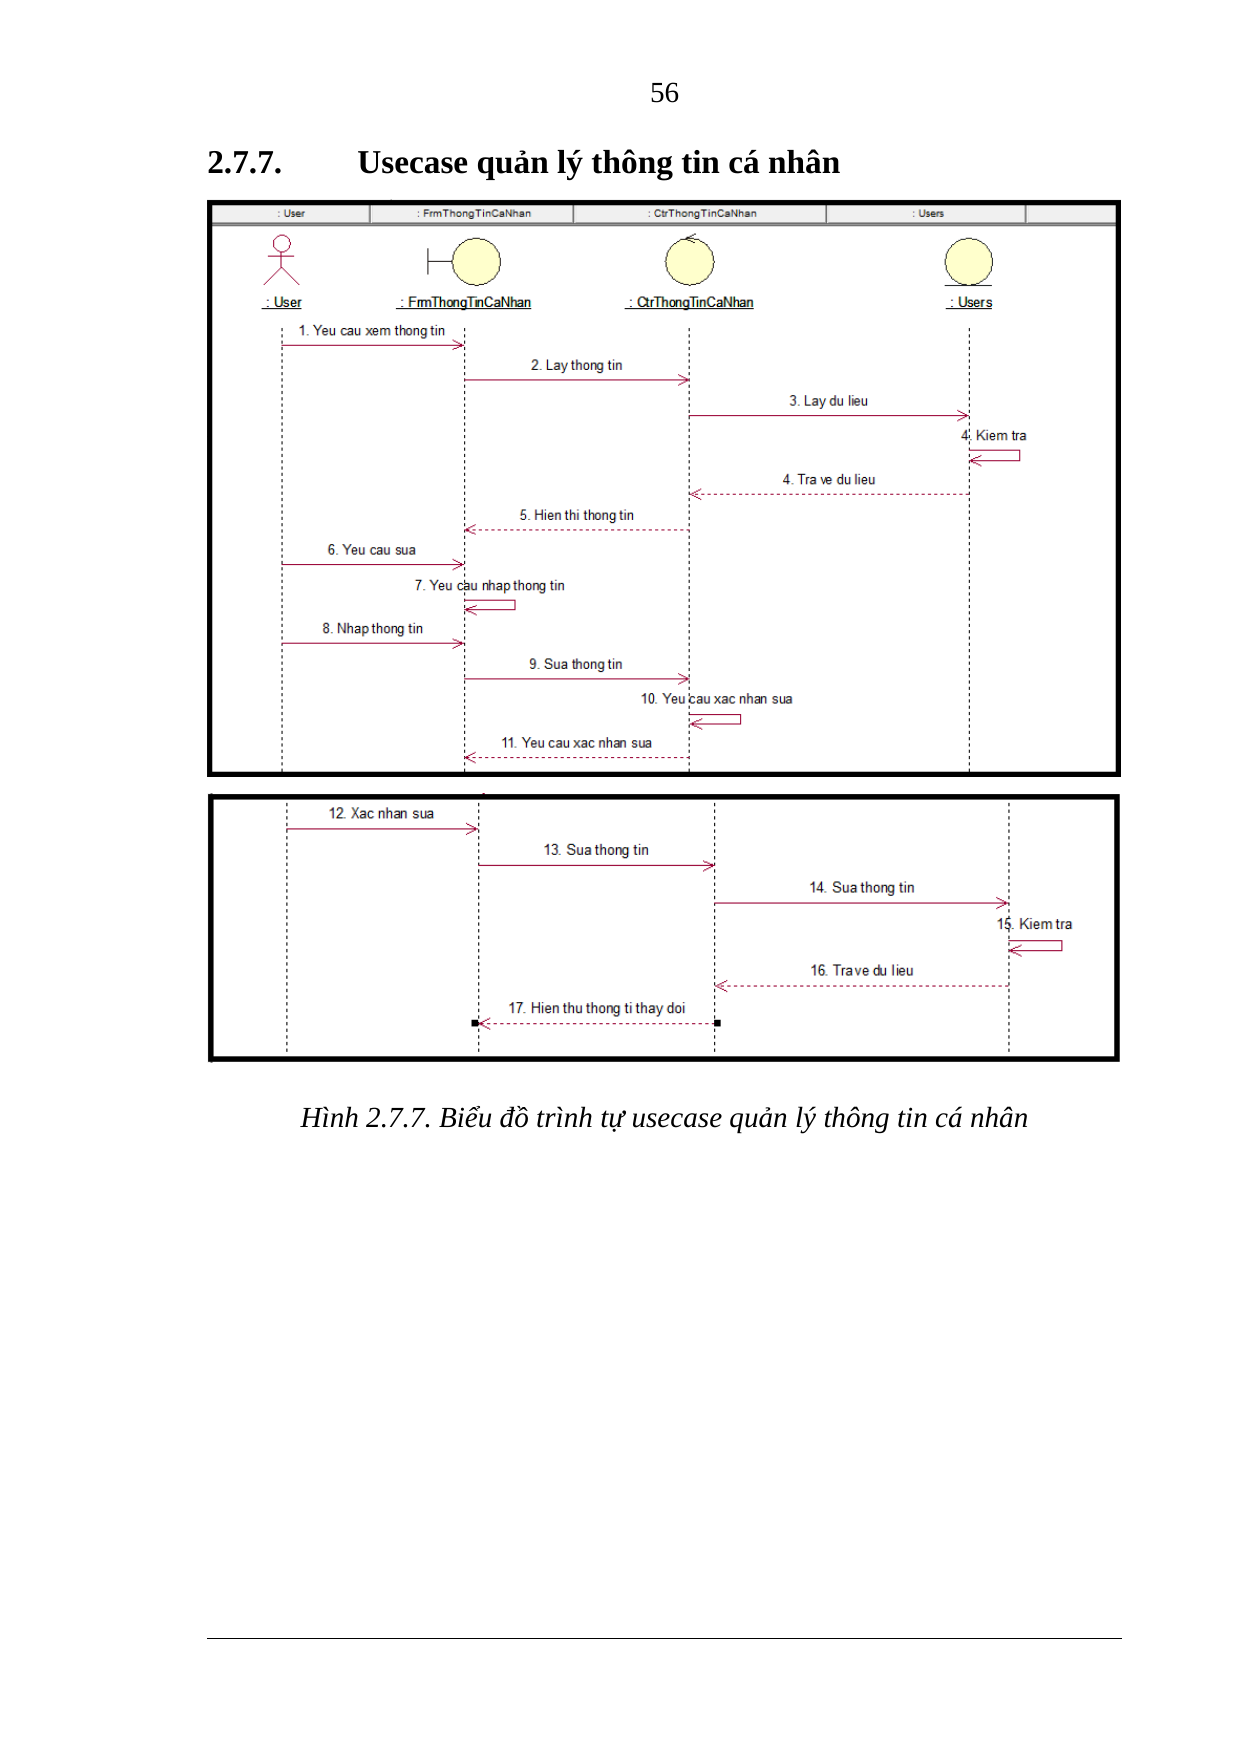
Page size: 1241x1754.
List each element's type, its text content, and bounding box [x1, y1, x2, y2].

text Hình 2.7.7. Biểu đồ trình tự usecase quản lý thông tin cá nhân [207, 1100, 1122, 1133]
picture [207, 793, 1122, 1063]
text Usecase quản lý thông tin cá nhân [207, 142, 1122, 180]
picture [207, 199, 1121, 777]
